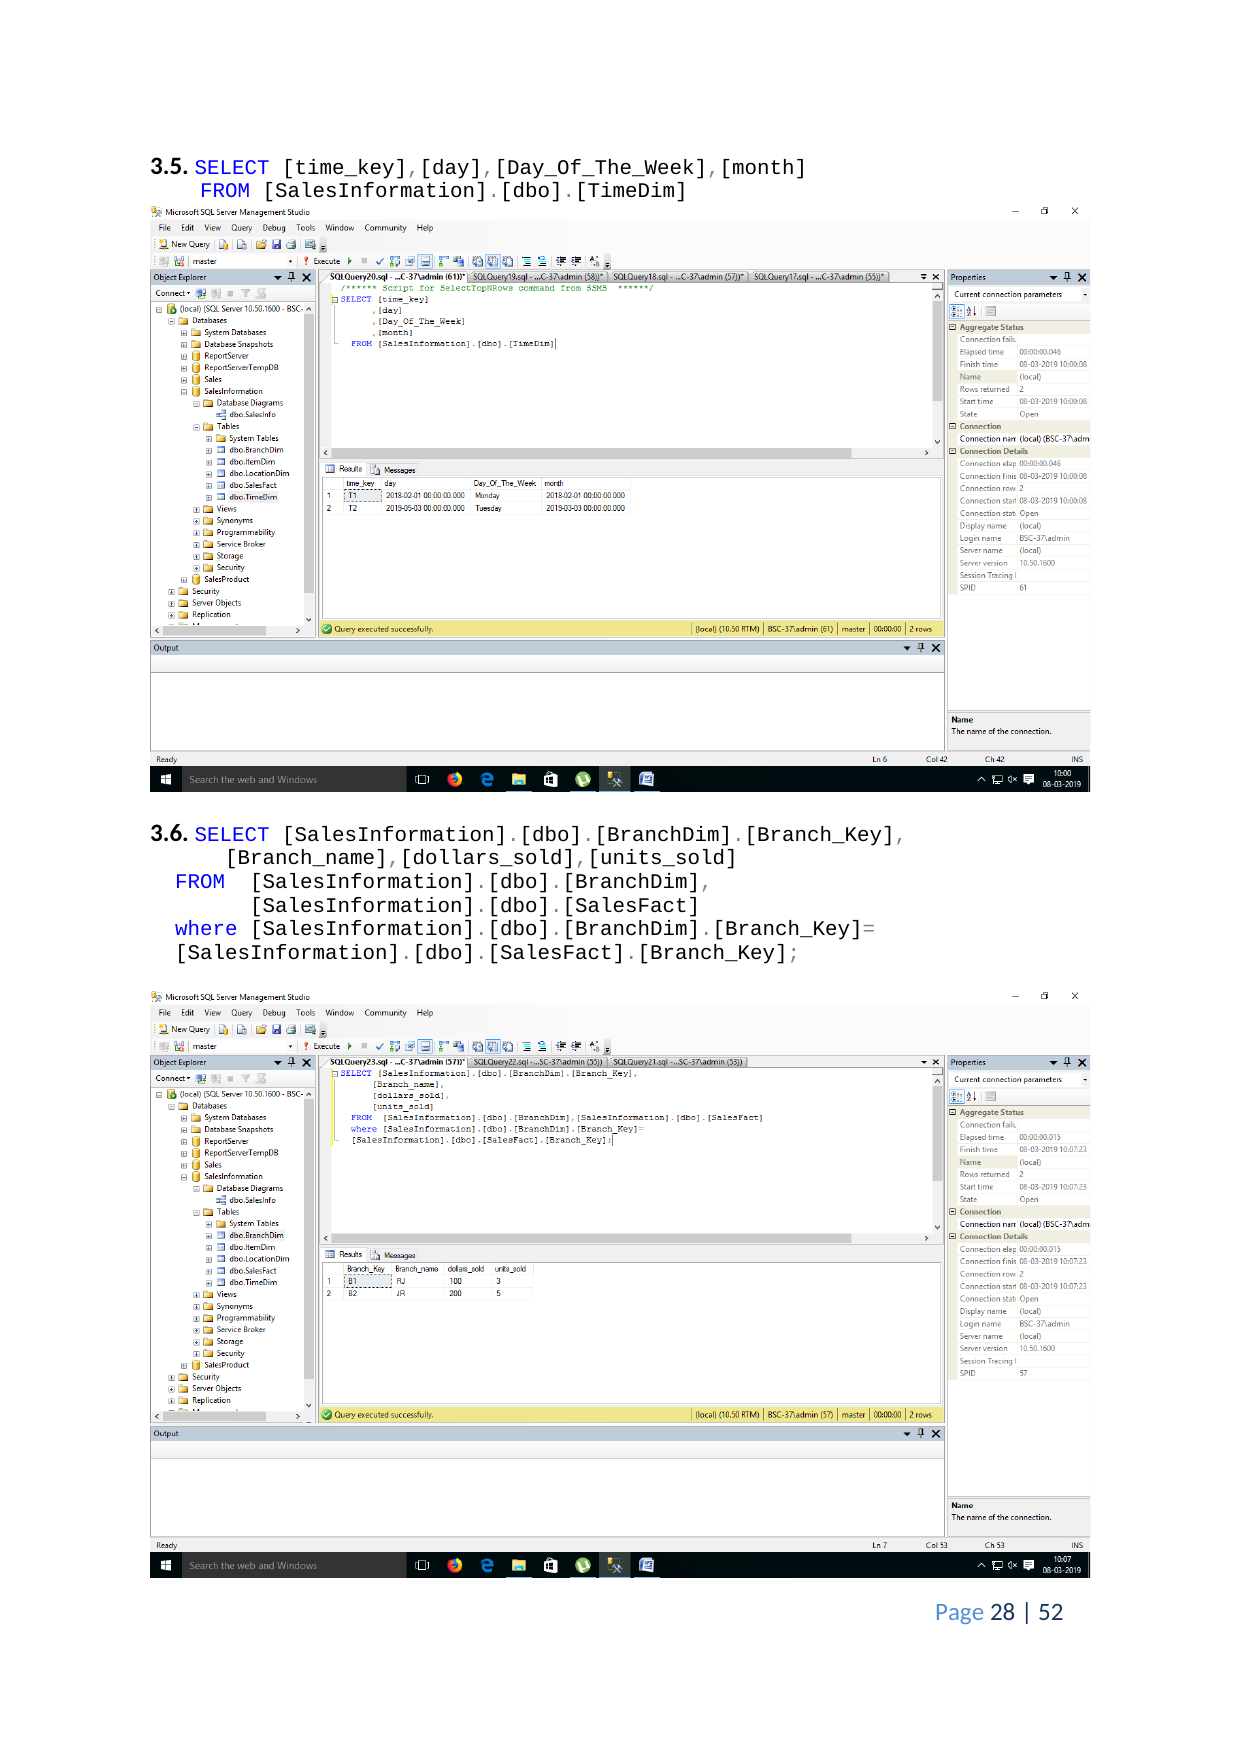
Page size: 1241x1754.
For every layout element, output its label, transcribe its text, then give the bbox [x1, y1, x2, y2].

picture [150, 204, 1091, 792]
text [SalesInformation].[dbo].[SalesFact] [225, 895, 1090, 918]
text where [SalesInformation].[dbo].[BranchDim].[Branch_Key]= [150, 918, 1090, 942]
text FROM [SalesInformation].[dbo].[TimeDim] [150, 181, 1090, 204]
text [Branch_name],[dollars_sold],[units_sold] [150, 847, 1090, 871]
text [SalesInformation].[dbo].[SalesFact].[Branch_Key]; [150, 942, 1090, 966]
text 3.6. SELECT [SalesInformation].[dbo].[BranchDim].[Branch_Key], [150, 817, 1090, 847]
picture [150, 990, 1091, 1578]
text 3.5. SELECT [time_key],[day],[Day_Of_The_Week],[month] [150, 150, 1090, 181]
text FROM [SalesInformation].[dbo].[BranchDim], [150, 871, 1090, 895]
